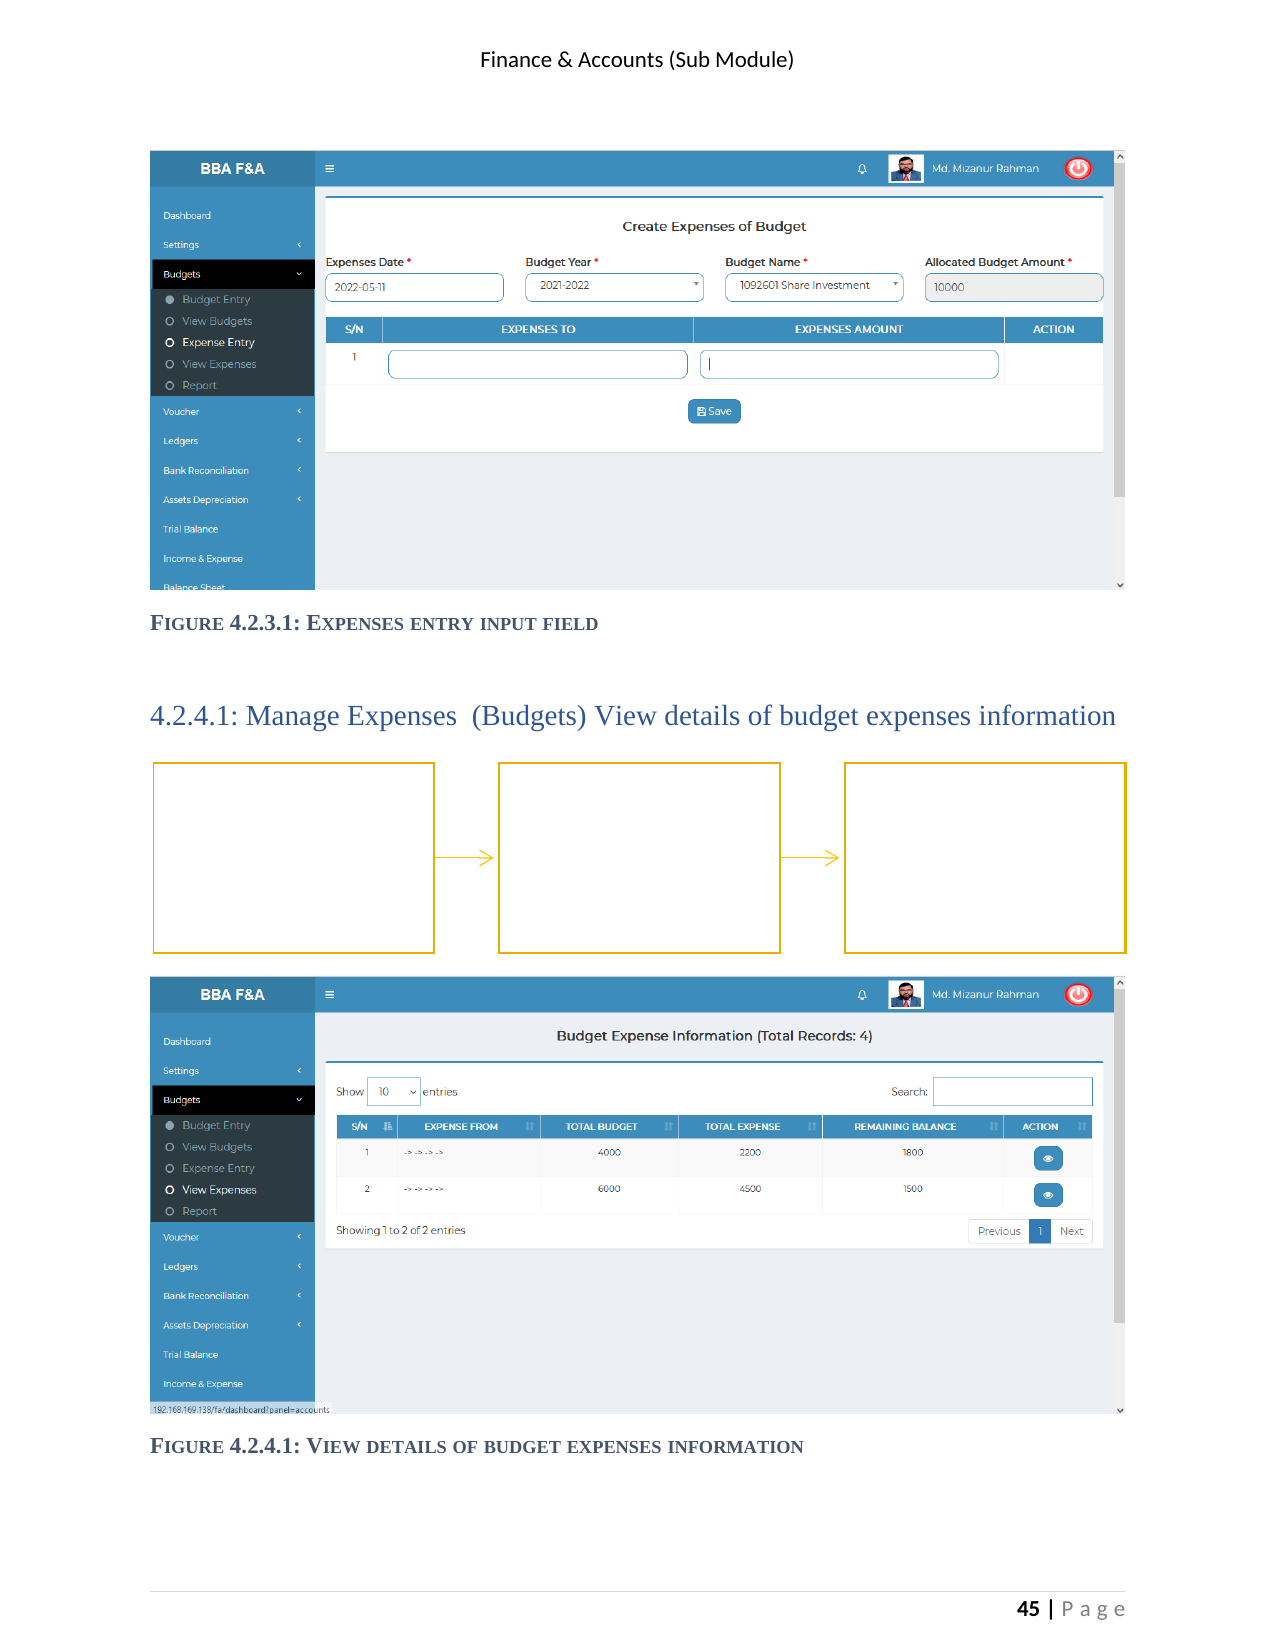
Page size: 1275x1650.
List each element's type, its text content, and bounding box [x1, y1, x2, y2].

picture [150, 150, 1125, 590]
text Figure 4.2.4.1: View details of budget expenses information [150, 1432, 1125, 1459]
subtitle 4.2.4.1: Manage Expenses (Budgets) View details of budget expenses information [150, 698, 1125, 732]
picture [150, 975, 1125, 1414]
text Figure 4.2.3.1: Expenses entry input field [150, 608, 1125, 635]
